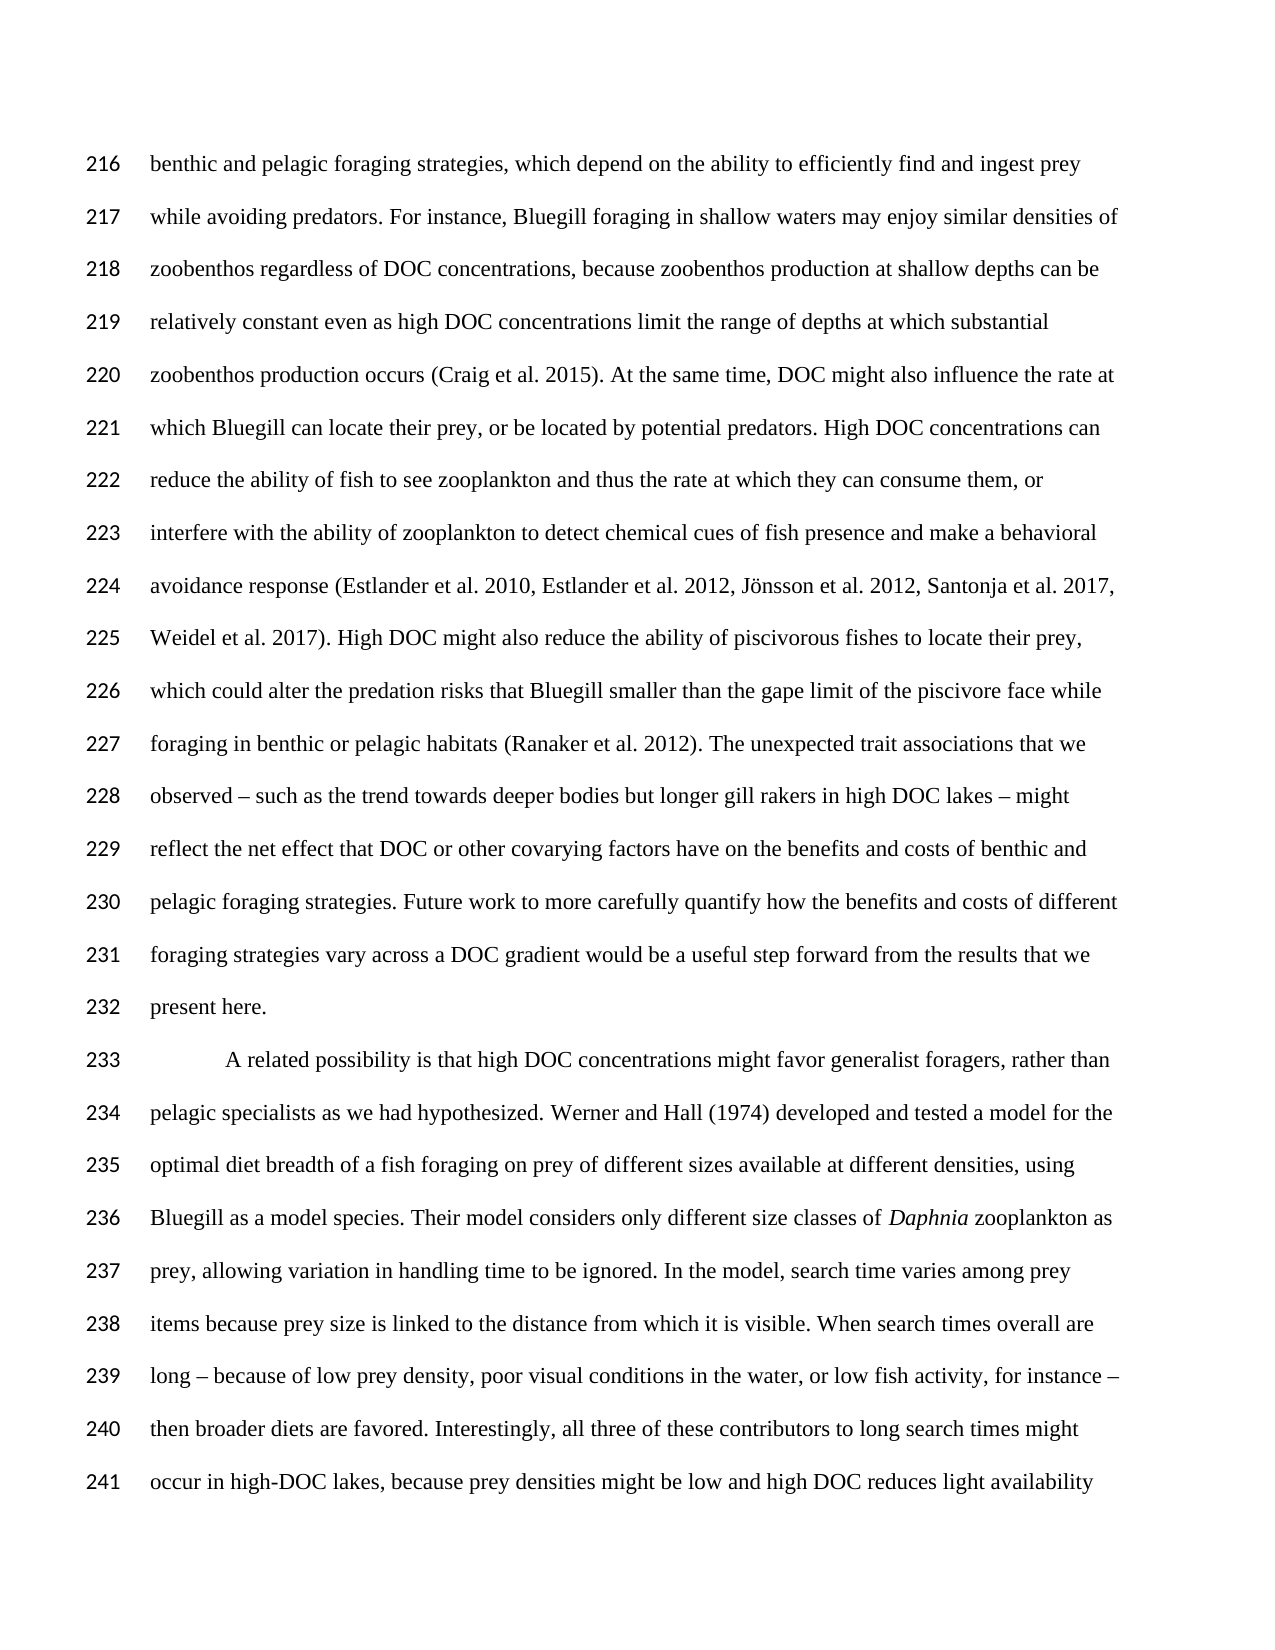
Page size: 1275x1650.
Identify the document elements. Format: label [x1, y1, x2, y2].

text [150, 1046, 1125, 1494]
text [150, 150, 1125, 1020]
